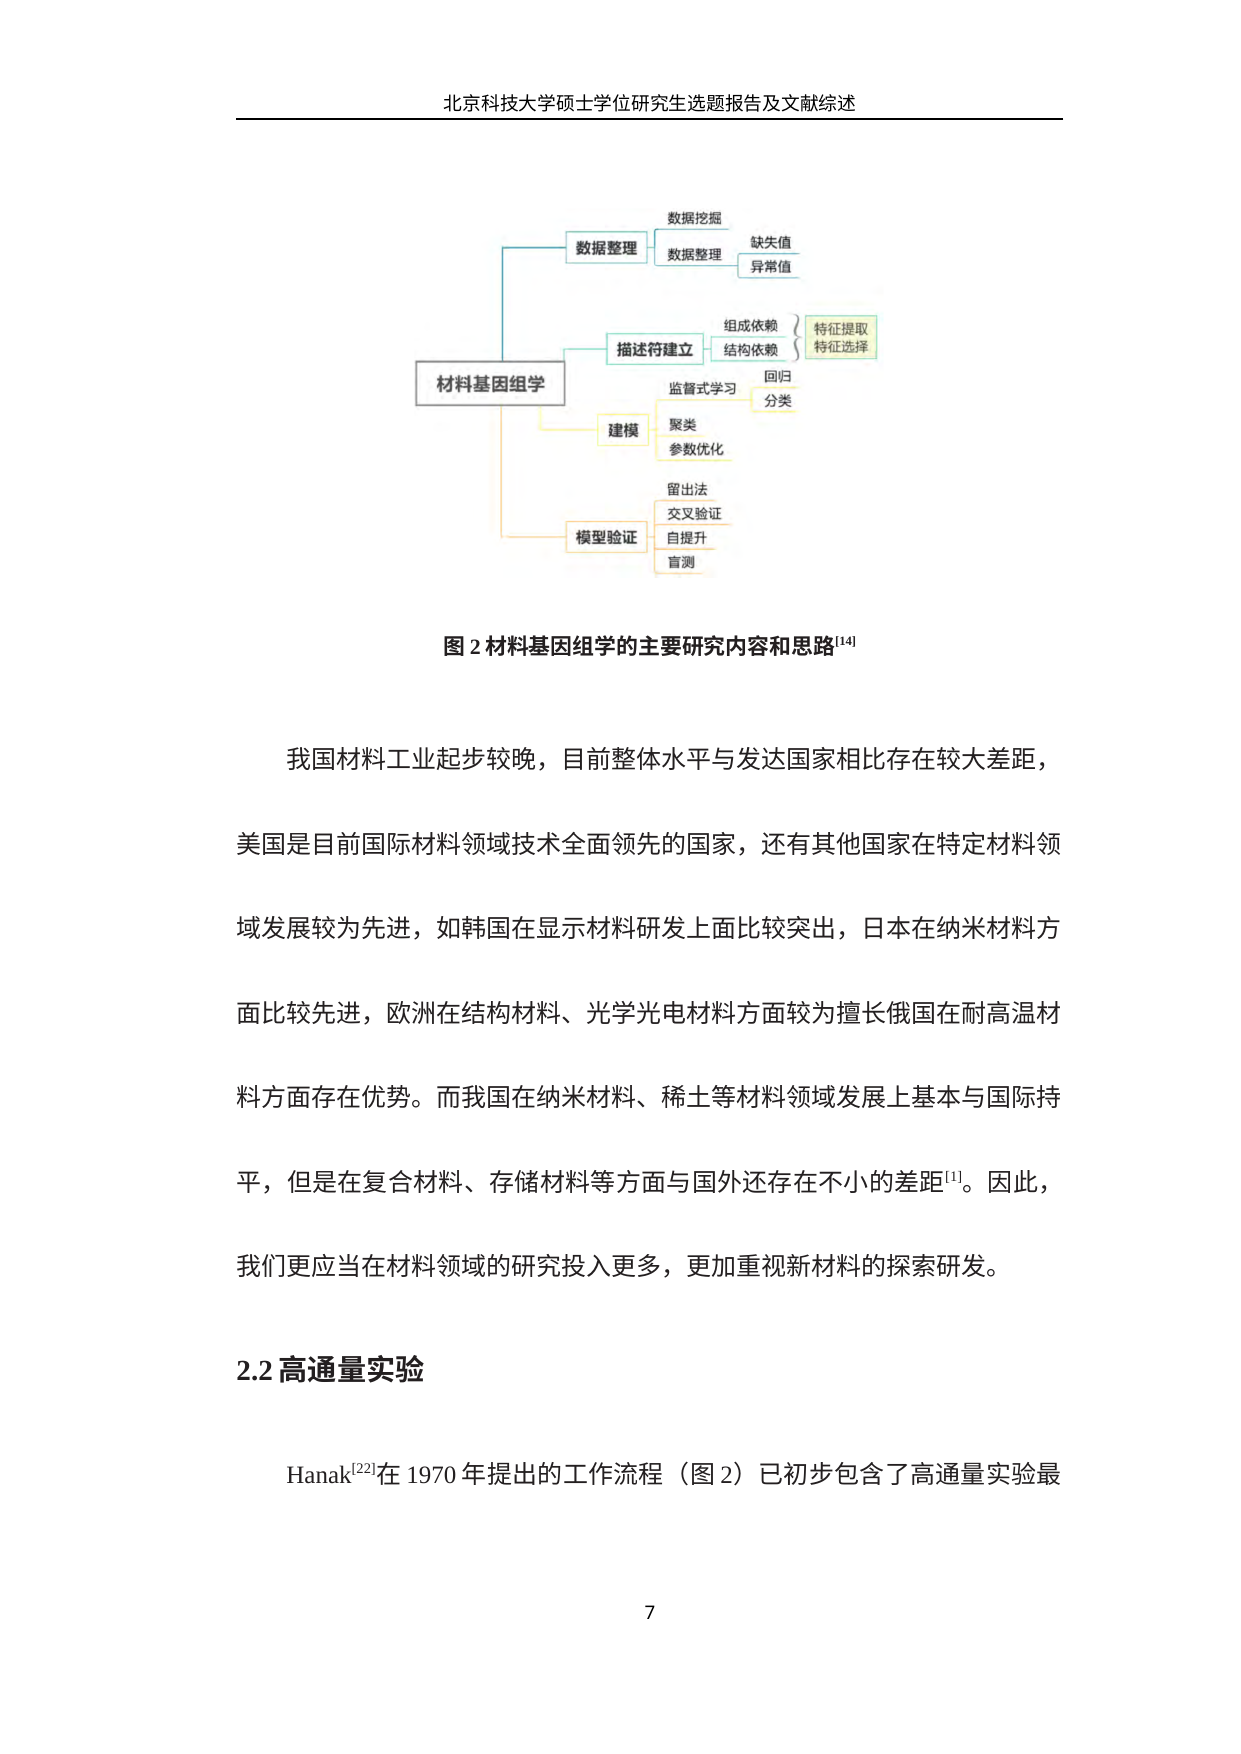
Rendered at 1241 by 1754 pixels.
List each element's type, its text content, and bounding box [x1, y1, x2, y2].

text 图2材料基因组学的主要研究内容和思路[14] [236, 628, 1063, 661]
picture [410, 189, 890, 584]
text 2.2高通量实验 [236, 1335, 1063, 1400]
text 我国材料工业起步较晚，目前整体水平与发达国家相比存在较大差距，美国是目前国际材料领域技术全面领先的国家，还有其他国家在特定材料领域发展较为先进，如韩国在显示材料研发上面比较突出，日本在纳米材料方面比较先进，欧洲在结构材料、光学光电材料方面较为擅长俄国在耐高温材料方面存在优势。而我国在纳米材料、稀土等材料领域发展上基本与国际持平，但是在复合材料、存储材料等方面与国外还存在不小的差距[1]。因此，我们更应当在材料领域的研究投入更多，更加重视新材料的探索研发。 [236, 725, 1063, 1297]
